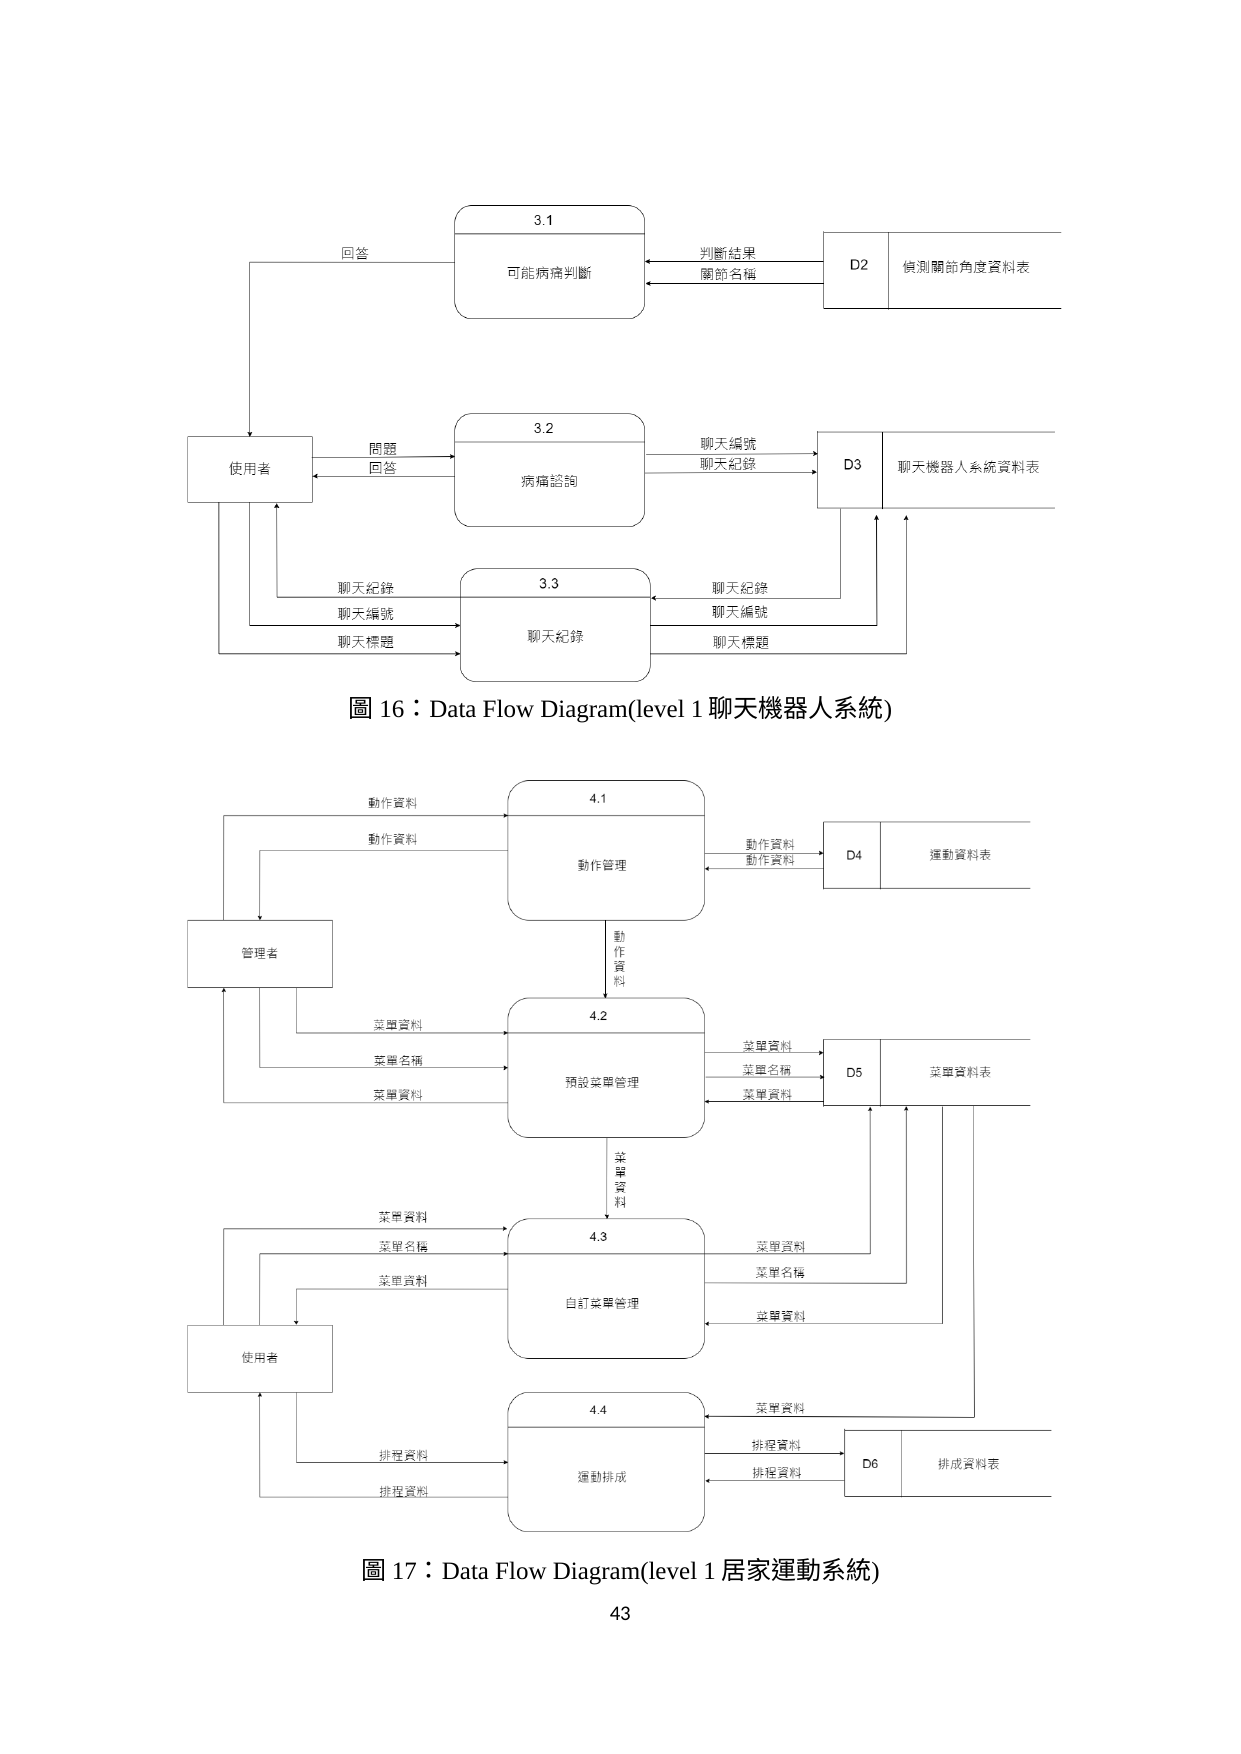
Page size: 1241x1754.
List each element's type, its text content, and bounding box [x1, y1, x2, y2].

picture [187, 780, 1053, 1532]
text 圖 16：Data Flow Diagram(level 1聊天機器人系統) [187, 687, 1053, 725]
text 圖 17：Data Flow Diagram(level 1居家運動系統) [187, 1550, 1053, 1587]
picture [187, 205, 1063, 682]
